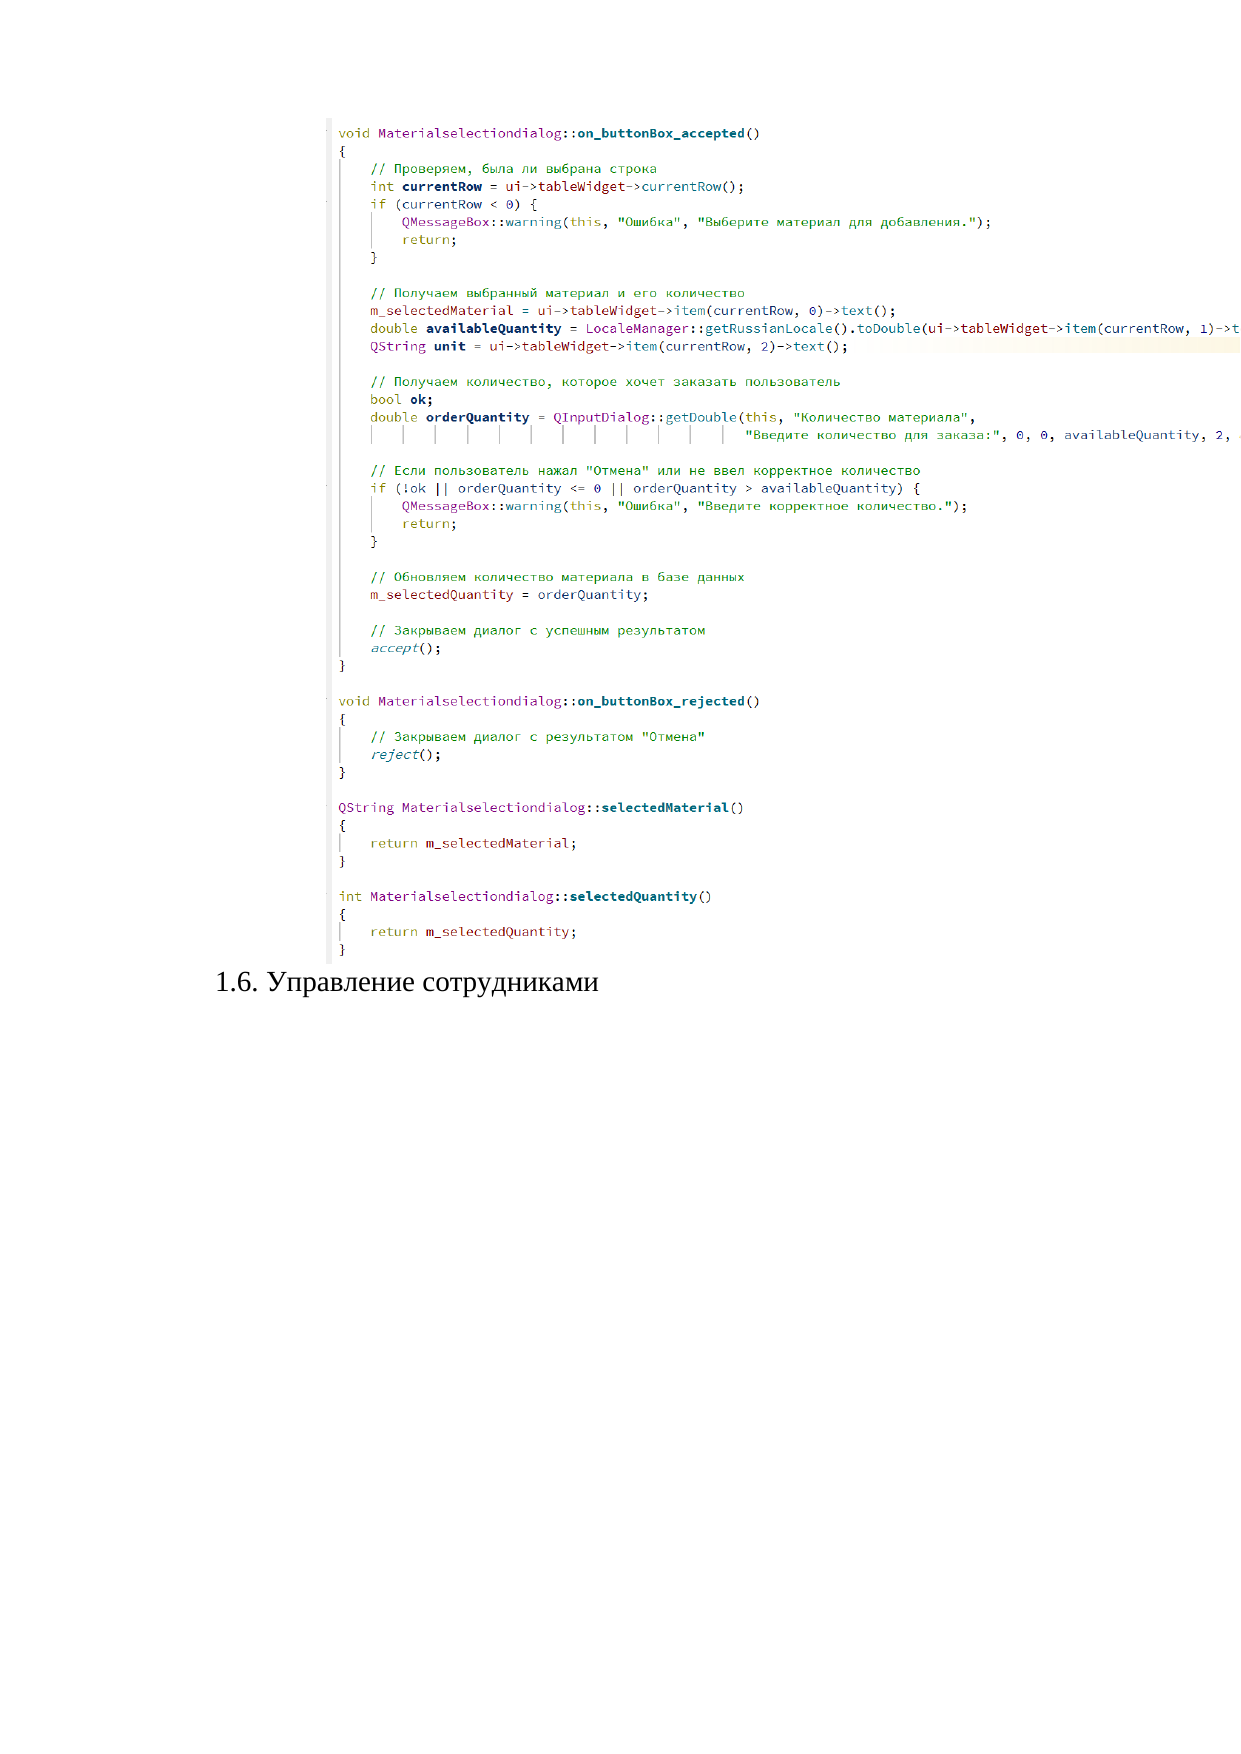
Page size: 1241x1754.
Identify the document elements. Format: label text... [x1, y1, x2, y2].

picture [326, 118, 1241, 964]
list Управление сотрудниками [215, 964, 1152, 997]
